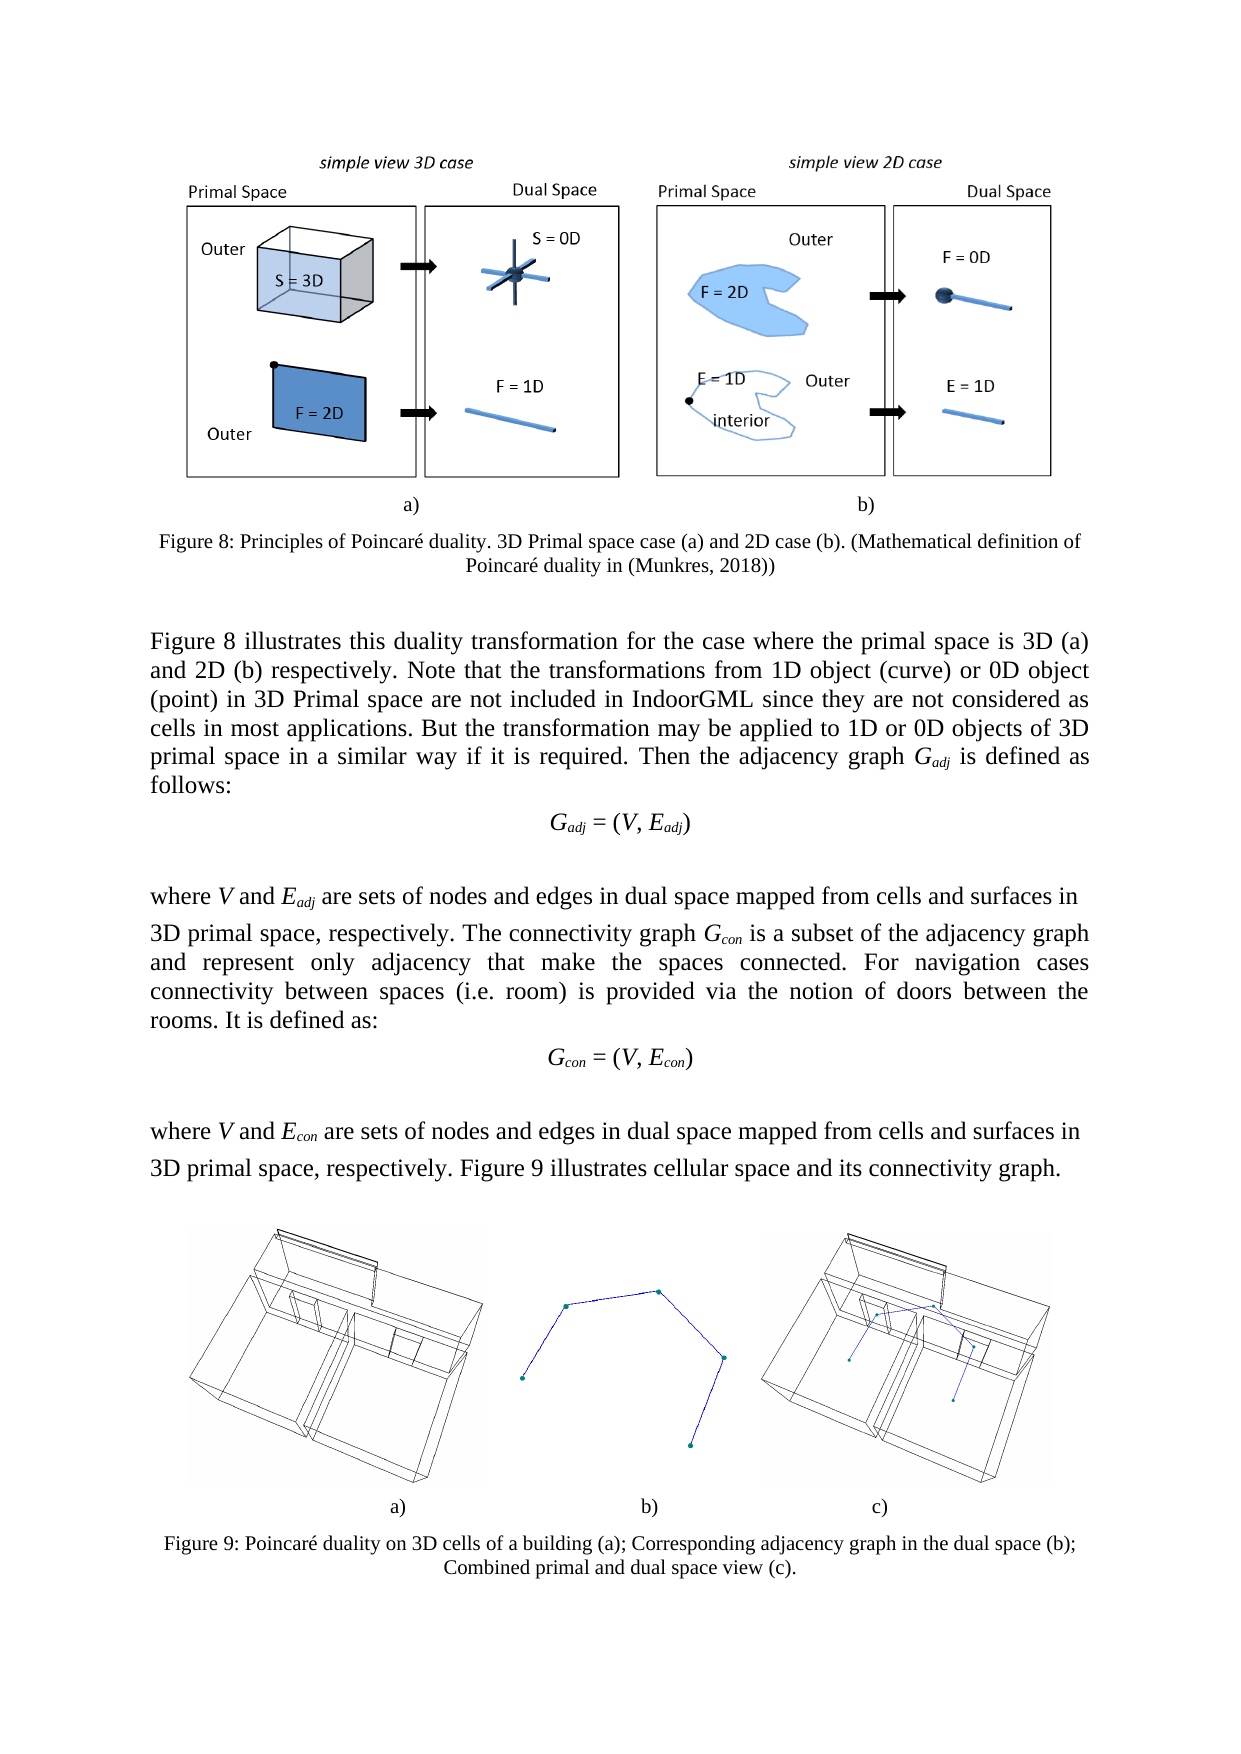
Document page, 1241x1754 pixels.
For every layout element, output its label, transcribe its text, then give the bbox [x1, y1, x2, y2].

text Gadj = (V, Eadj) [150, 807, 1090, 836]
text 3D primal space, respectively. Figure 9 illustrates cellular space and its connectivity graph. [150, 1153, 1090, 1182]
list b) c) [187, 1494, 1090, 1518]
list b) [187, 492, 1090, 516]
picture [759, 1232, 1053, 1486]
text Gcon = (V, Econ) [150, 1042, 1090, 1071]
text 3D primal space, respectively. The connectivity graph Gcon is a subset of the adjacency graph and represent only adjacency that make the spaces connected. For navigation cases connectivity between spaces (i.e. room) is provided via the notion of doors between the rooms. It is defined as: [150, 918, 1090, 1033]
picture [516, 1286, 728, 1471]
text Figure 9: Poincaré duality on 3D cells of a building (a); Corresponding adjacency graph in the dual space (b); Combined primal and dual space view (c). [150, 1531, 1090, 1579]
picture [646, 150, 1060, 484]
text where V and Eadj are sets of nodes and edges in dual space mapped from cells and surfaces in [150, 881, 1090, 910]
picture [180, 151, 628, 484]
text Figure 8 illustrates this duality transformation for the case where the primal space is 3D (a) and 2D (b) respectively. Note that the transformations from 1D object (curve) or 0D object (point) in 3D Primal space are not included in IndoorGML since they are not considered as cells in most applications. But the transformation may be applied to 1D or 0D objects of 3D primal space in a similar way if it is required. Then the adjacency graph Gadj is defined as follows: [150, 626, 1090, 799]
picture [187, 1227, 486, 1486]
text where V and Econ are sets of nodes and edges in dual space mapped from cells and surfaces in [150, 1116, 1090, 1145]
text Figure 8: Principles of Poincaré duality. 3D Primal space case (a) and 2D case (b). (Mathematical definition of Poincaré duality in ) [150, 529, 1090, 577]
